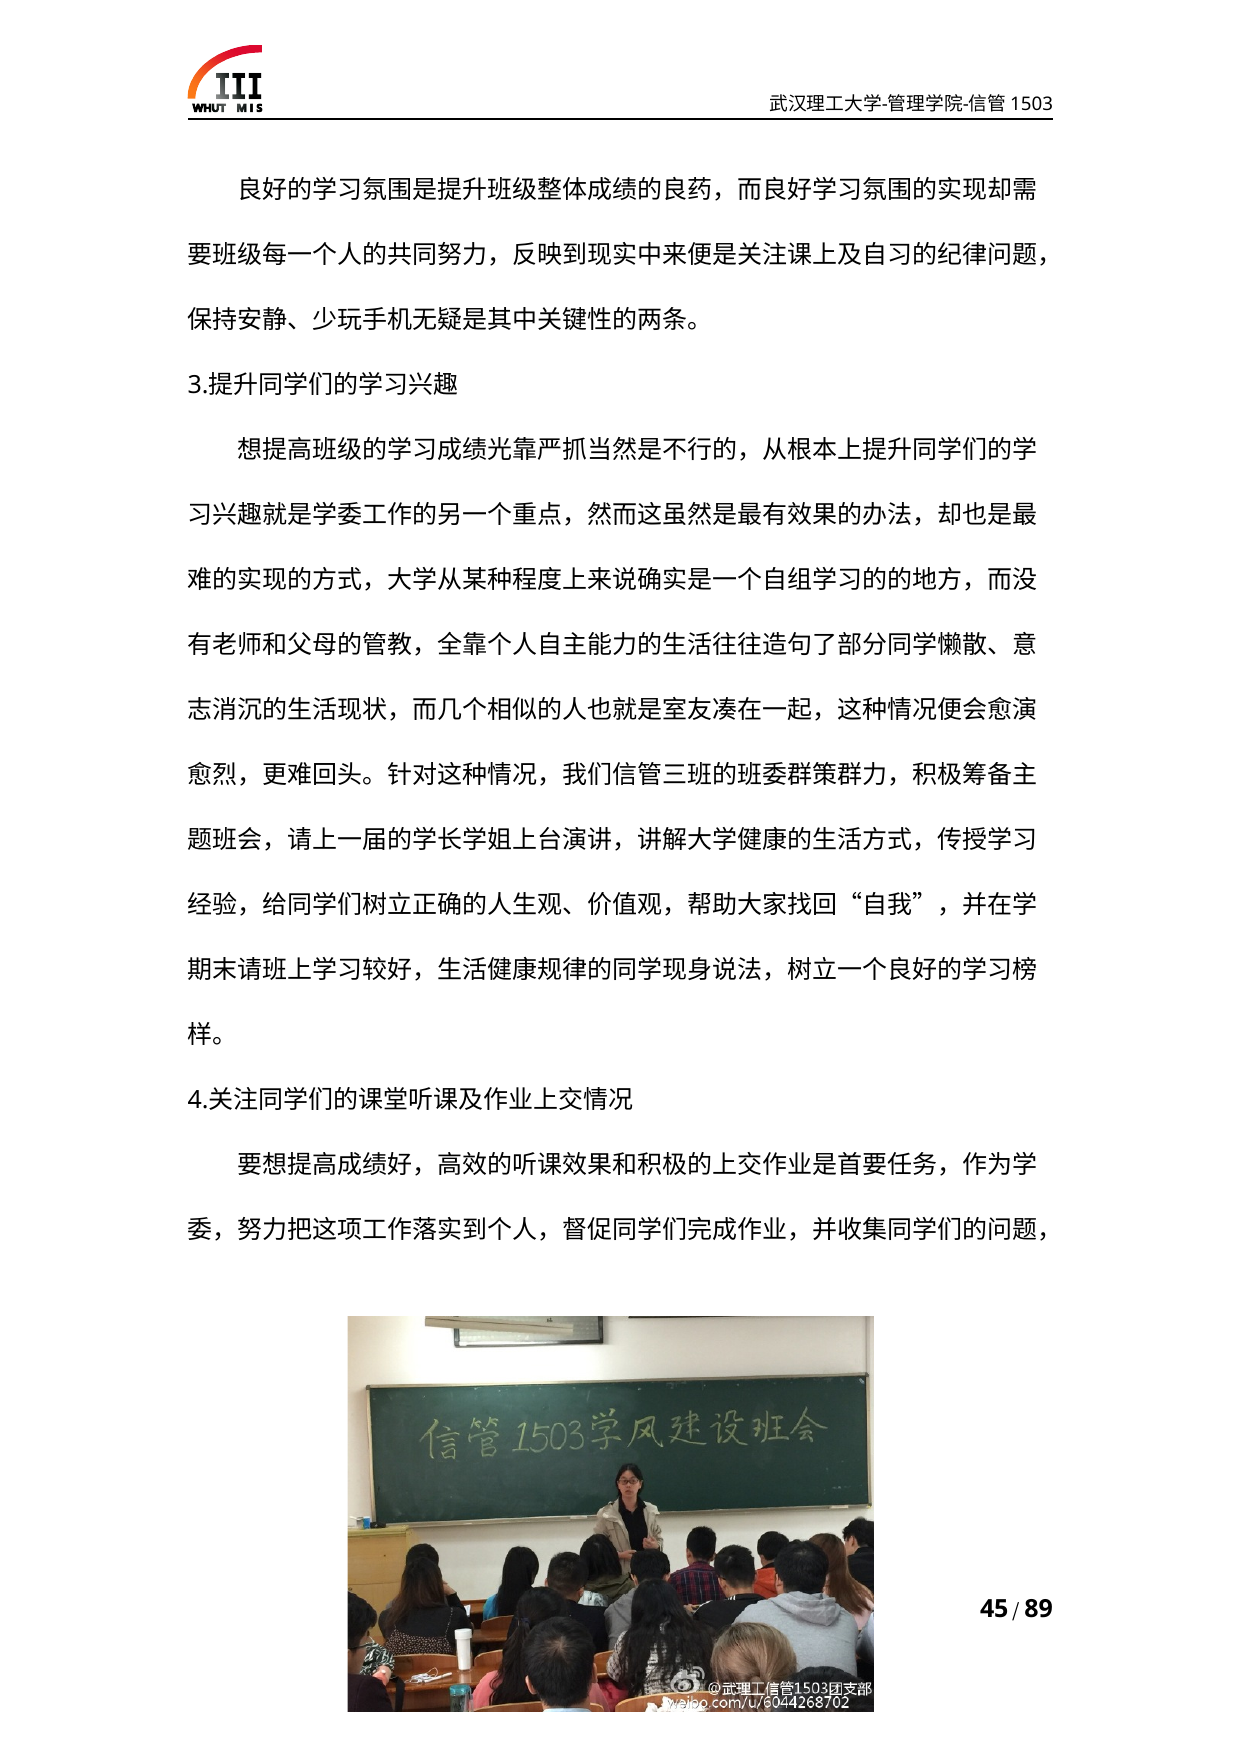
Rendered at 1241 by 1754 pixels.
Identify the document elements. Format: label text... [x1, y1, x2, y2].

text 4.关注同学们的课堂听课及作业上交情况 [187, 1066, 1053, 1131]
text 3.提升同学们的学习兴趣 [187, 351, 1053, 416]
text 想提高班级的学习成绩光靠严抓当然是不行的，从根本上提升同学们的学习兴趣就是学委工作的另一个重点，然而这虽然是最有效果的办法，却也是最难的实现的方式，大学从某种程度上来说确实是一个自组学习的的地方，而没有老师和父母的管教，全靠个人自主能力的生活往往造句了部分同学懒散、意志消沉的生活现状，而几个相似的人也就是室友凑在一起，这种情况便会愈演愈烈，更难回头。针对这种情况，我们信管三班的班委群策群力，积极筹备主题班会，请上一届的学长学姐上台演讲，讲解大学健康的生活方式，传授学习经验，给同学们树立正确的人生观、价值观，帮助大家找回“自我”，并在学期末请班上学习较好，生活健康规律的同学现身说法，树立一个良好的学习榜样。 [187, 416, 1053, 1066]
picture [347, 1316, 874, 1712]
picture [187, 45, 264, 116]
text 要想提高成绩好，高效的听课效果和积极的上交作业是首要任务，作为学委，努力把这项工作落实到个人，督促同学们完成作业，并收集同学们的问题，反映给老师进行解决。 [187, 1131, 1053, 1261]
text 良好的学习氛围是提升班级整体成绩的良药，而良好学习氛围的实现却需要班级每一个人的共同努力，反映到现实中来便是关注课上及自习的纪律问题，保持安静、少玩手机无疑是其中关键性的两条。 [187, 156, 1053, 351]
